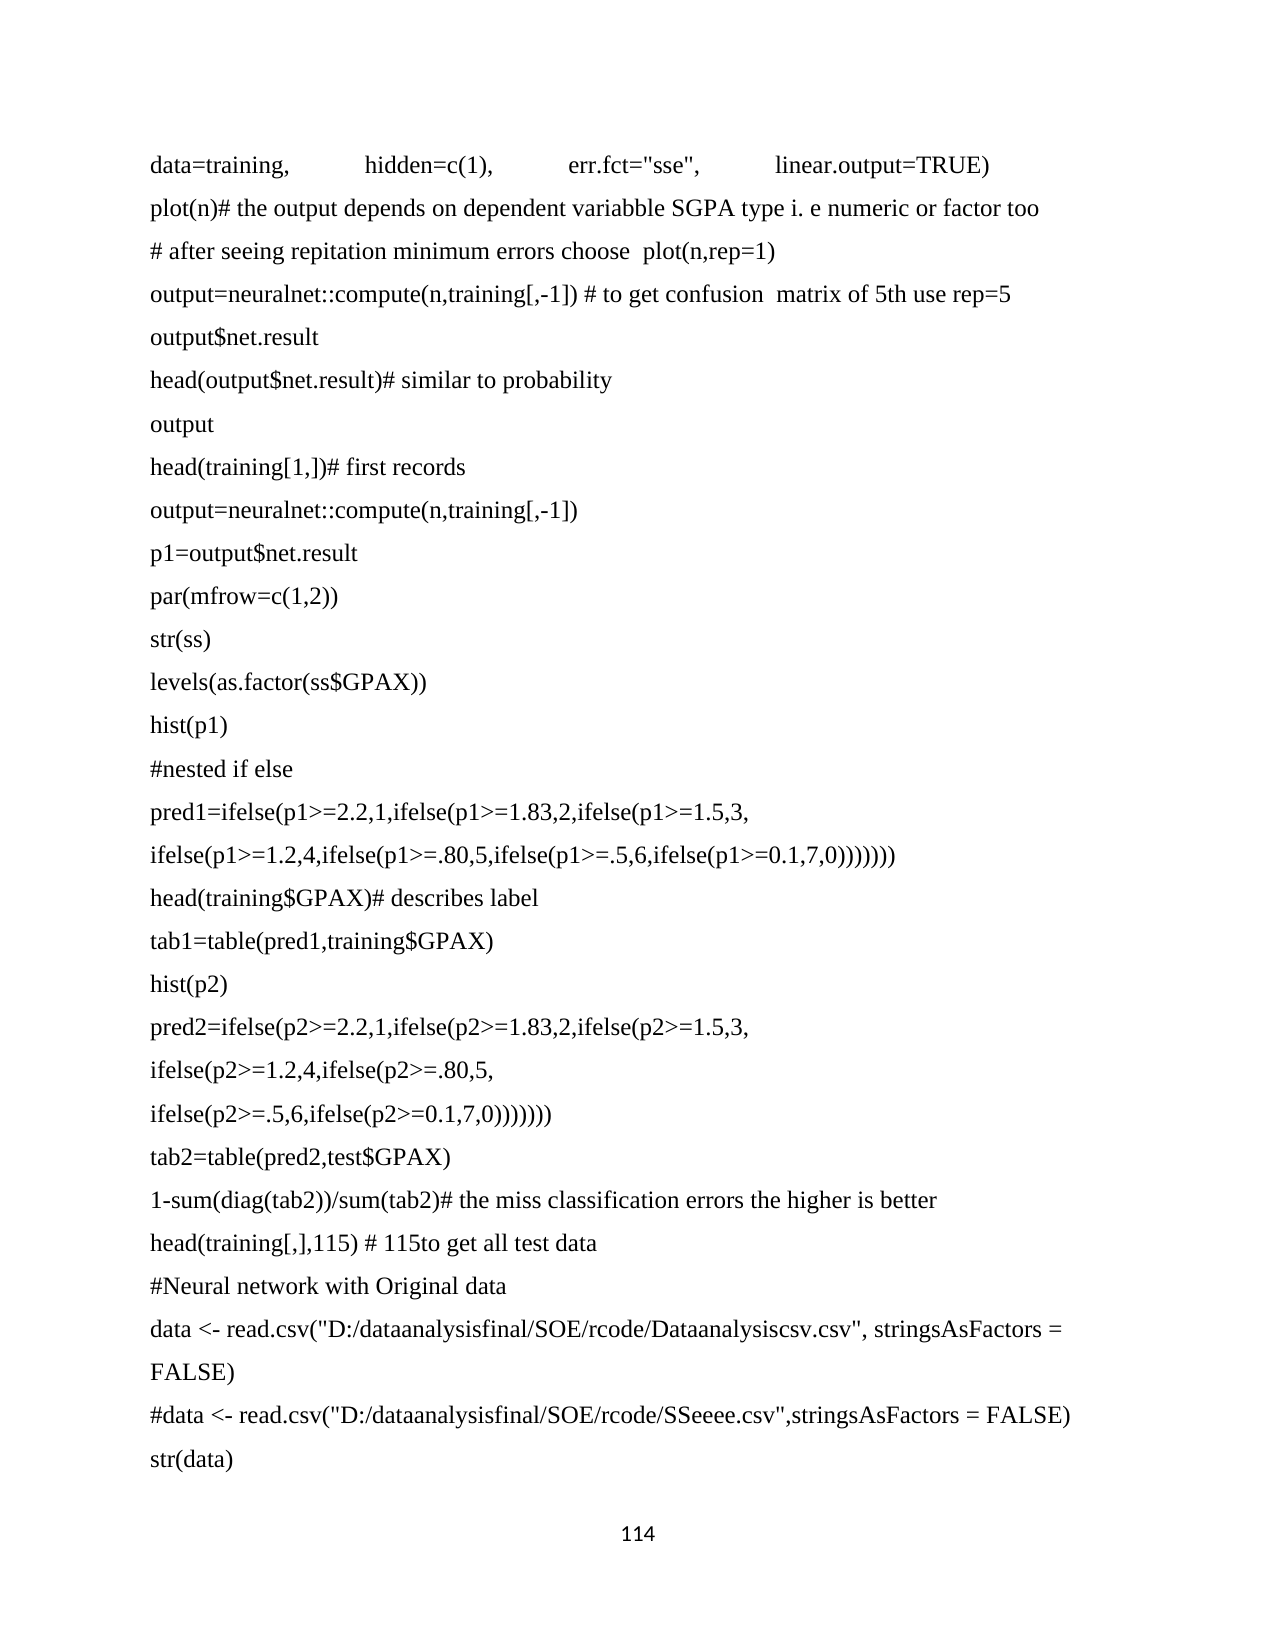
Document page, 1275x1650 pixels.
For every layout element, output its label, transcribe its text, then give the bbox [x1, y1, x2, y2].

text hist(p2) [150, 969, 1125, 998]
text pred2=ifelse(p2>=2.2,1,ifelse(p2>=1.83,2,ifelse(p2>=1.5,3, ifelse(p2>=1.2,4,ifelse(p2>=.80,5, [150, 1012, 1125, 1084]
text output$net.result [150, 322, 1125, 351]
text levels(as.factor(ss$GPAX)) [150, 667, 1125, 696]
text par(mfrow=c(1,2)) [150, 581, 1125, 610]
text data <- read.csv("D:/dataanalysisfinal/SOE/rcode/Dataanalysiscsv.csv", stringsAsFactors = FALSE) [150, 1314, 1125, 1386]
text head(output$net.result)# similar to probability [150, 366, 1125, 394]
text plot(n)# the output depends on dependent variabble SGPA type i. e numeric or factor too [150, 193, 1125, 222]
text hist(p1) [150, 711, 1125, 739]
text head(training[1,])# first records [150, 452, 1125, 481]
text #nested if else [150, 754, 1125, 782]
text output=neuralnet::compute(n,training[,-1]) [150, 495, 1125, 524]
text pred1=ifelse(p1>=2.2,1,ifelse(p1>=1.83,2,ifelse(p1>=1.5,3, ifelse(p1>=1.2,4,ifelse(p1>=.80,5,ifelse(p1>=.5,6,ifelse(p1>=0.1,7,0))))))) [150, 797, 1125, 869]
text #Neural network with Original data [150, 1271, 1125, 1300]
text 1-sum(diag(tab2))/sum(tab2)# the miss classification errors the higher is better [150, 1185, 1125, 1214]
text tab2=table(pred2,test$GPAX) [150, 1142, 1125, 1171]
text head(training[,],115) # 115to get all test data [150, 1228, 1125, 1257]
text p1=output$net.result [150, 538, 1125, 567]
text str(data) [150, 1444, 1125, 1472]
text output [150, 409, 1125, 437]
text ifelse(p2>=.5,6,ifelse(p2>=0.1,7,0))))))) [150, 1099, 1125, 1127]
text #data <- read.csv("D:/dataanalysisfinal/SOE/rcode/SSeeee.csv",stringsAsFactors = FALSE) [150, 1401, 1125, 1429]
text tab1=table(pred1,training$GPAX) [150, 926, 1125, 955]
text output=neuralnet::compute(n,training[,-1]) # to get confusion matrix of 5th use rep=5 [150, 279, 1125, 308]
text # after seeing repitation minimum errors choose plot(n,rep=1) [150, 236, 1125, 265]
text data=training, hidden=c(1), err.fct="sse", linear.output=TRUE) [150, 150, 1125, 179]
text str(ss) [150, 624, 1125, 653]
text head(training$GPAX)# describes label [150, 883, 1125, 912]
